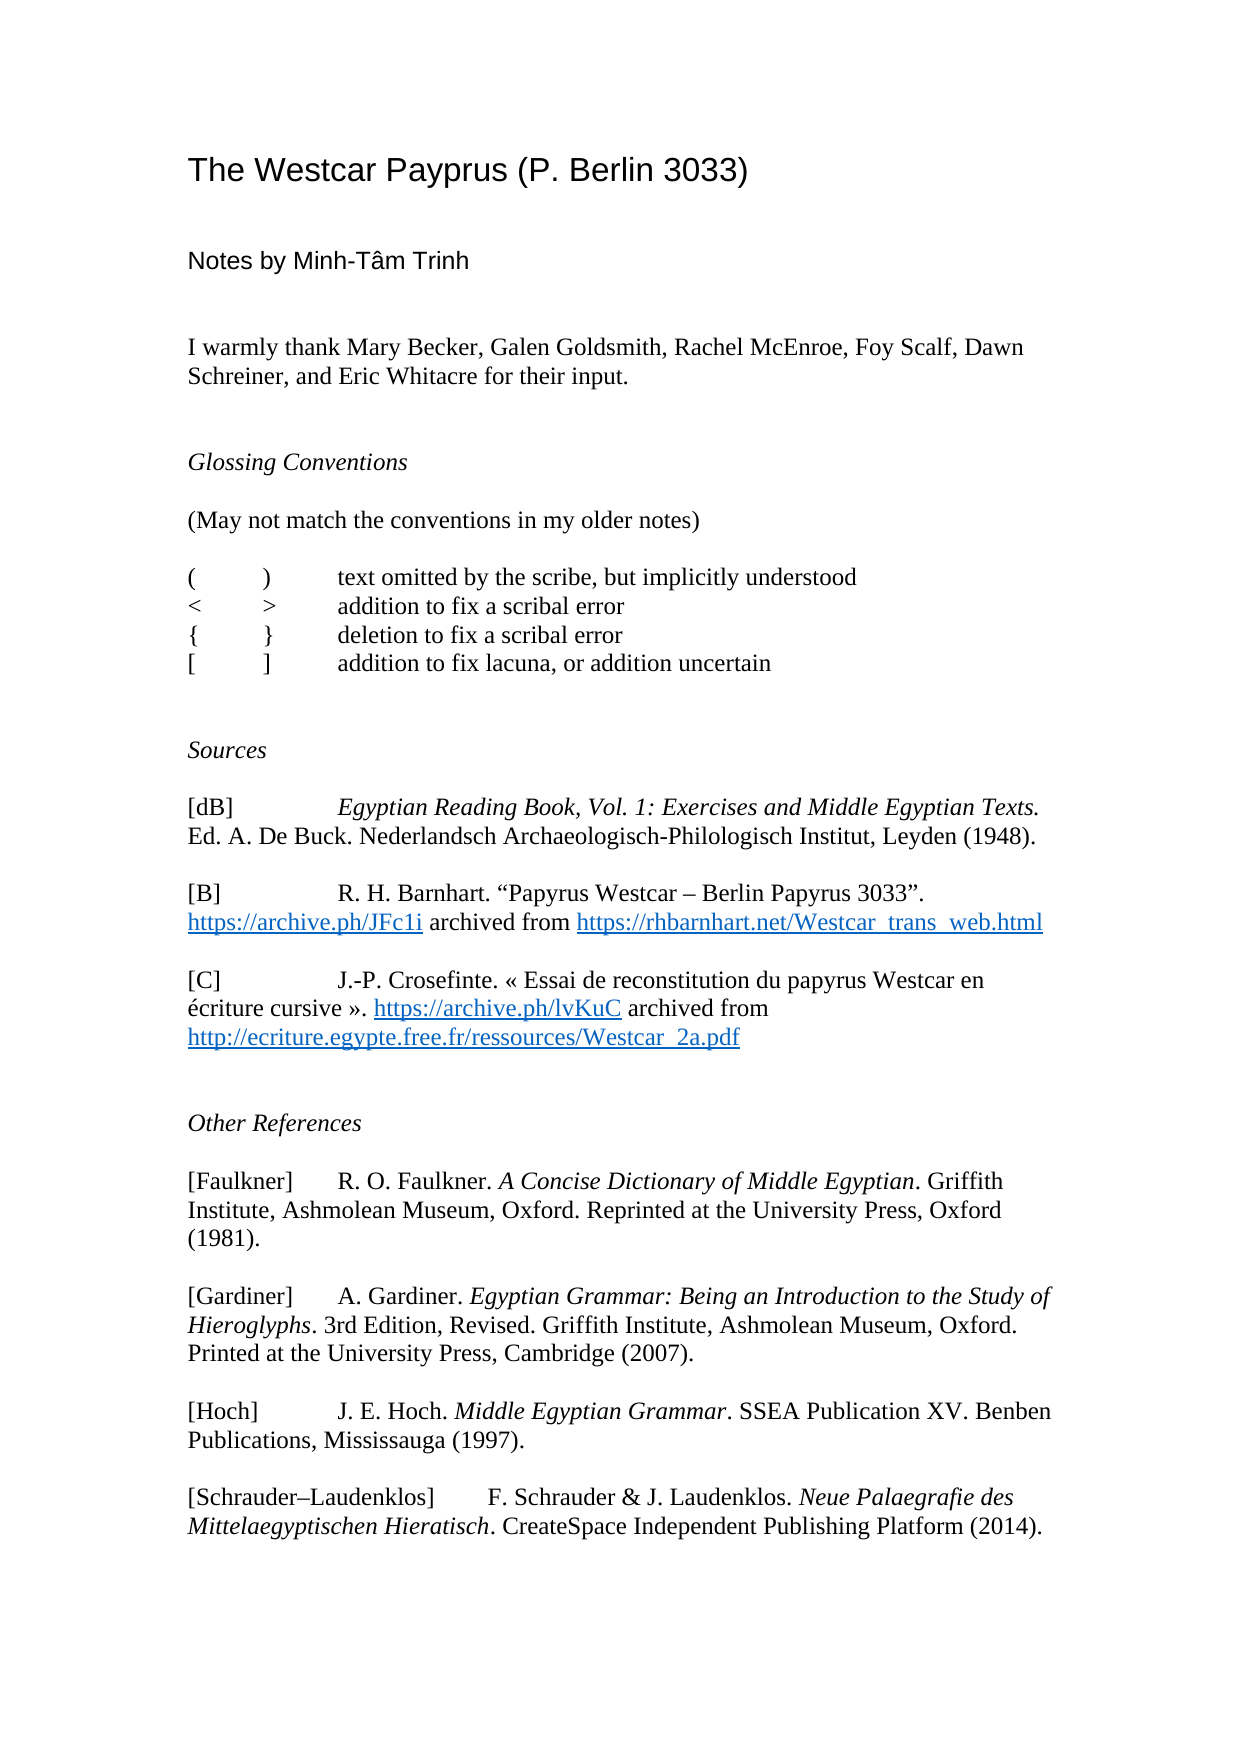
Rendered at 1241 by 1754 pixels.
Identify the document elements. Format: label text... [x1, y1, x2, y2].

text [B] R. H. Barnhart. “Papyrus Westcar – Berlin Papyrus 3033”. https://archive.ph/JFc1i archived from https://rhbarnhart.net/Westcar_trans_web.html [187, 878, 1053, 936]
text { } deletion to fix a scribal error [187, 620, 1053, 648]
text [ ] addition to fix lacuna, or addition uncertain [187, 648, 1053, 677]
text [Schrauder–Laudenklos] F. Schrauder & J. Laudenklos. Neue Palaegrafie des Mittelaegyptischen Hieratisch. CreateSpace Independent Publishing Platform (2014). [187, 1482, 1053, 1540]
text Glossing Conventions [187, 447, 1053, 476]
subtitle Notes by Minh-Tâm Trinh [187, 246, 1053, 275]
text [Gardiner] A. Gardiner. Egyptian Grammar: Being an Introduction to the Study of Hieroglyphs. 3rd Edition, Revised. Griffith Institute, Ashmolean Museum, Oxford. Printed at the University Press, Cambridge (2007). [187, 1281, 1053, 1367]
text [dB] Egyptian Reading Book, Vol. 1: Exercises and Middle Egyptian Texts. Ed. A. De Buck. Nederlandsch Archaeologisch-Philologisch Institut, Leyden (1948). [187, 792, 1053, 850]
text ( ) text omitted by the scribe, but implicitly understood [187, 562, 1053, 591]
text [Hoch] J. E. Hoch. Middle Egyptian Grammar. SSEA Publication XV. Benben Publications, Mississauga (1997). [187, 1396, 1053, 1453]
text Sources [187, 735, 1053, 763]
text Other References [187, 1108, 1053, 1137]
text [Faulkner] R. O. Faulkner. A Concise Dictionary of Middle Egyptian. Griffith Institute, Ashmolean Museum, Oxford. Reprinted at the University Press, Oxford (1981). [187, 1166, 1053, 1252]
text [C] J.-P. Crosefinte. « Essai de reconstitution du papyrus Westcar en écriture cursive ». https://archive.ph/lvKuC archived from http://ecriture.egypte.free.fr/ressources/Westcar_2a.pdf [187, 965, 1053, 1051]
text (May not match the conventions in my older notes) [187, 505, 1053, 533]
text I warmly thank Mary Becker, Galen Goldsmith, Rachel McEnroe, Foy Scalf, Dawn Schreiner, and Eric Whitacre for their input. [187, 332, 1053, 390]
text < > addition to fix a scribal error [187, 591, 1053, 620]
subtitle The Westcar Payprus (P. Berlin 3033) [187, 150, 1053, 188]
